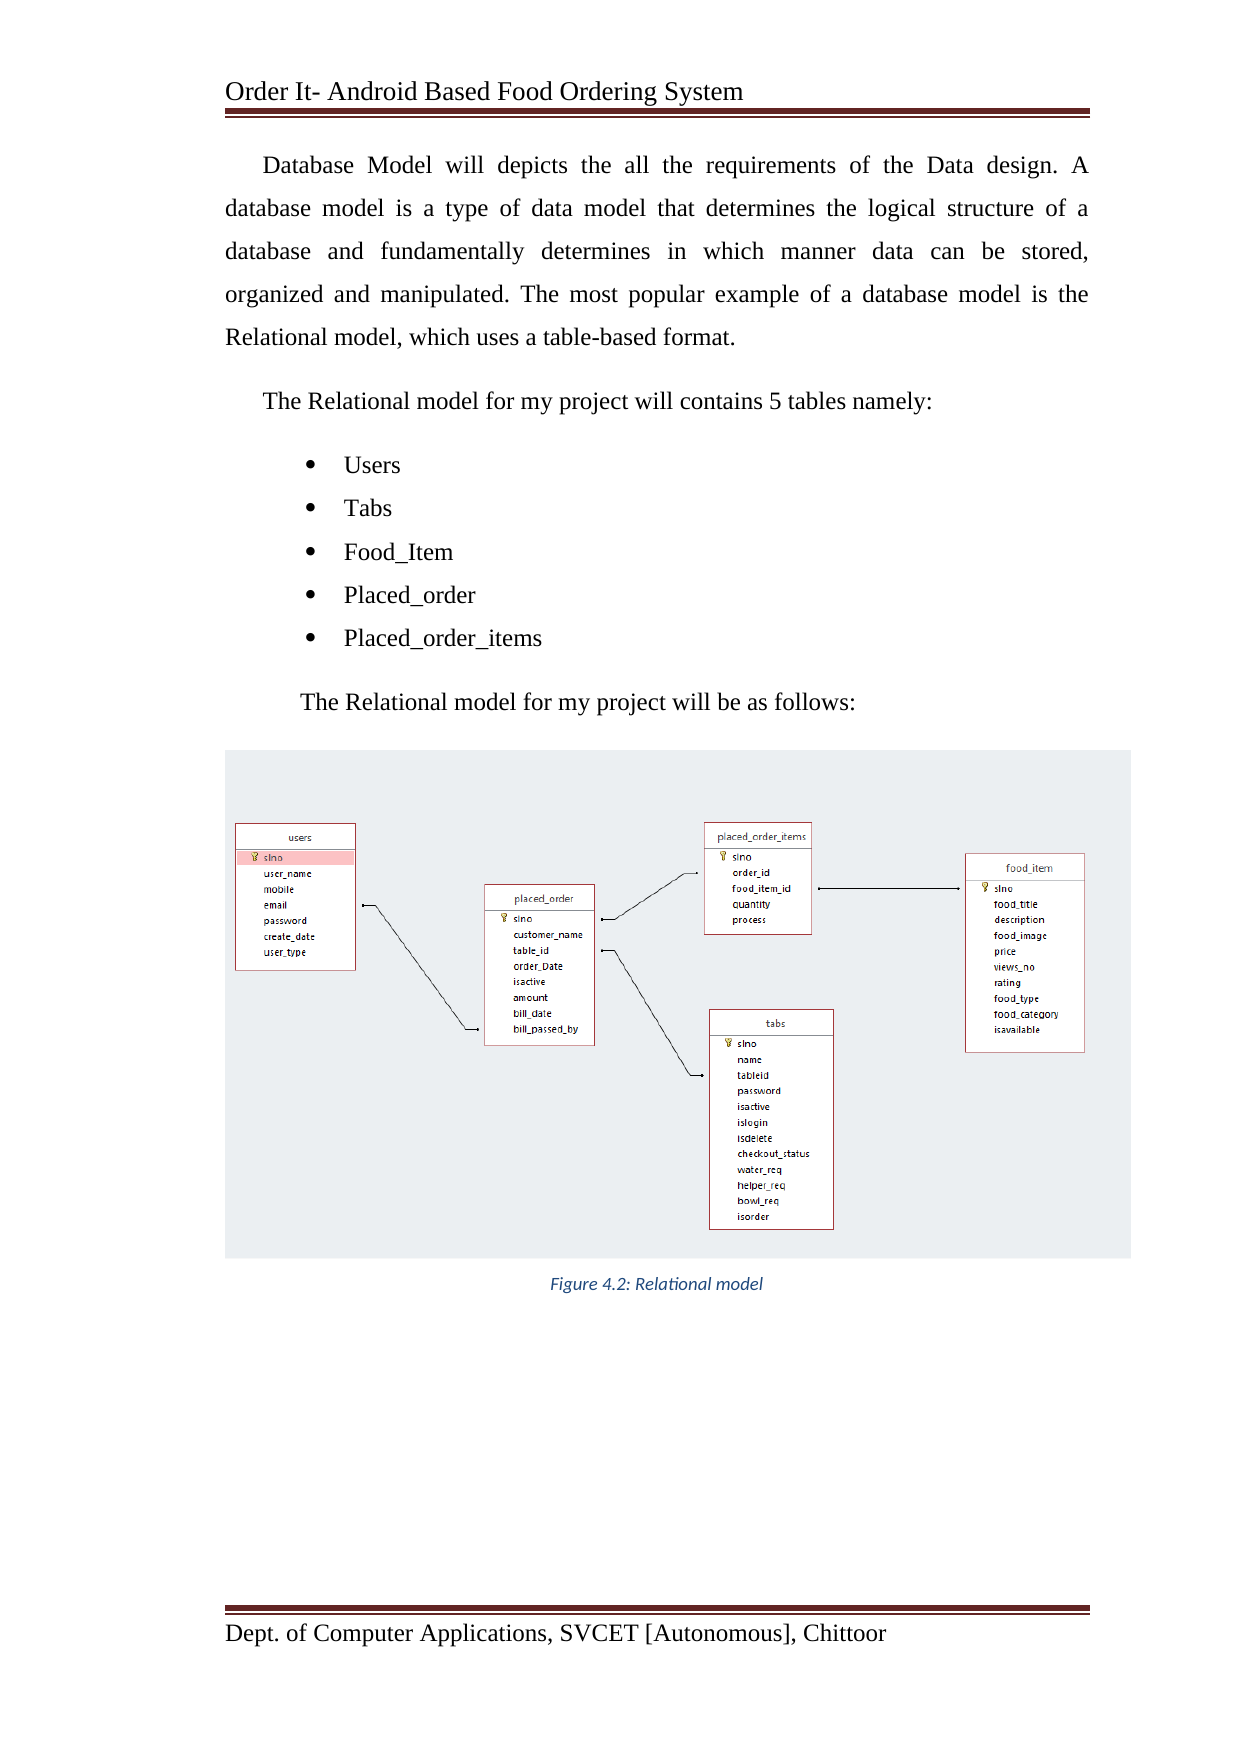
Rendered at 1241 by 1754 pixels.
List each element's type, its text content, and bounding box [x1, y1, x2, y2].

list Food_Item [306, 537, 1090, 565]
text The Relational model for my project will be as follows: [225, 687, 1090, 716]
list Users [306, 450, 1090, 479]
list Placed_order_items [306, 623, 1090, 652]
text Database Model will depicts the all the requirements of the Data design. A database model is a type of data model that determines the logical structure of a database and fundamentally determines in which manner data can be stored, organized and manipulated. The most popular example of a database model is the Relational model, which uses a table-based format. [225, 150, 1090, 351]
list Placed_order [306, 580, 1090, 608]
picture [225, 750, 1131, 1259]
list Tabs [306, 493, 1090, 522]
text Figure 4.2: Relational model [225, 1272, 1090, 1295]
text The Relational model for my project will contains 5 tables namely: [225, 386, 1090, 415]
